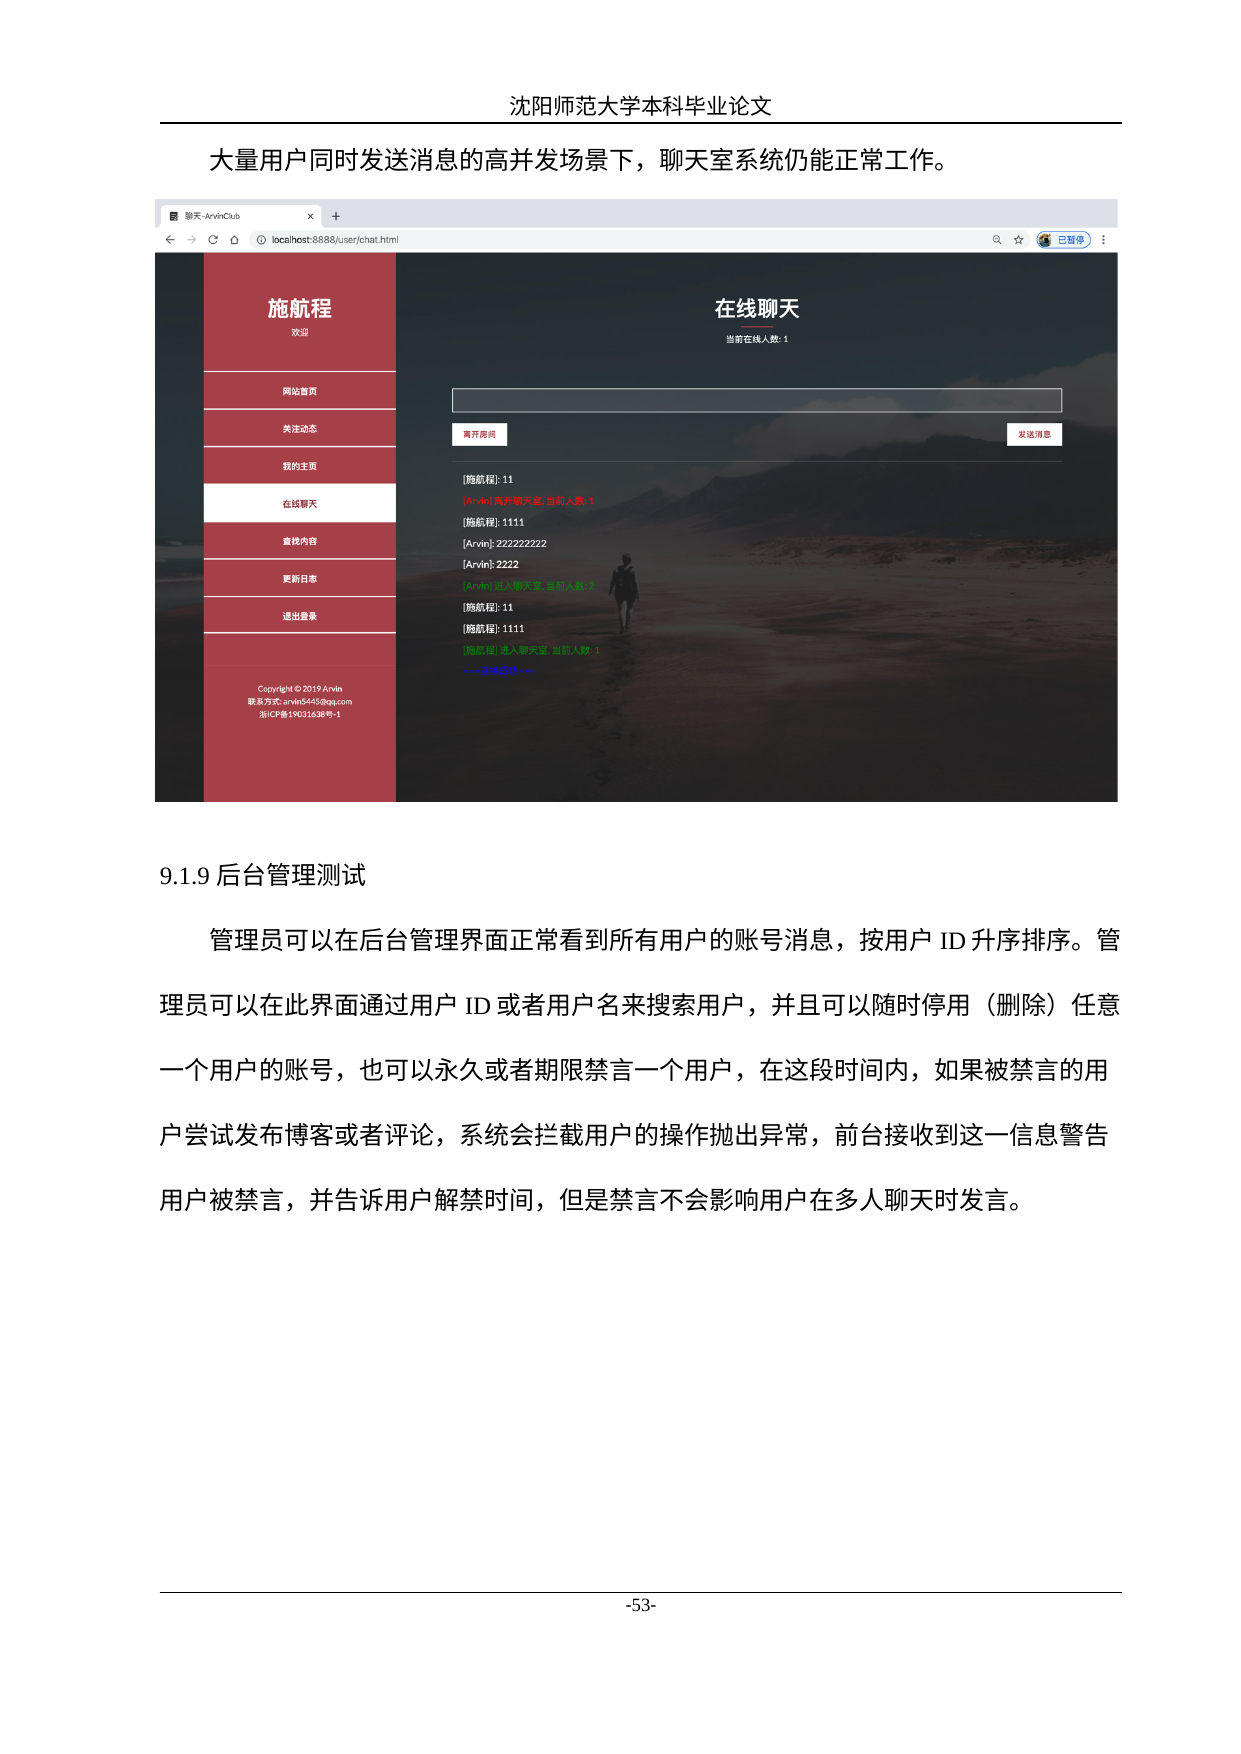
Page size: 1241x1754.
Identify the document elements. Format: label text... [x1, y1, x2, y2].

subtitle 9.1.9 后台管理测试 [159, 841, 1122, 906]
text 大量用户同时发送消息的高并发场景下，聊天室系统仍能正常工作。 [159, 126, 1122, 191]
picture [155, 199, 1118, 802]
text 管理员可以在后台管理界面正常看到所有用户的账号消息，按用户ID升序排序。管理员可以在此界面通过用户ID或者用户名来搜索用户，并且可以随时停用（删除）任意一个用户的账号，也可以永久或者期限禁言一个用户，在这段时间内，如果被禁言的用户尝试发布博客或者评论，系统会拦截用户的操作抛出异常，前台接收到这一信息警告用户被禁言，并告诉用户解禁时间，但是禁言不会影响用户在多人聊天时发言。 [159, 906, 1122, 1231]
